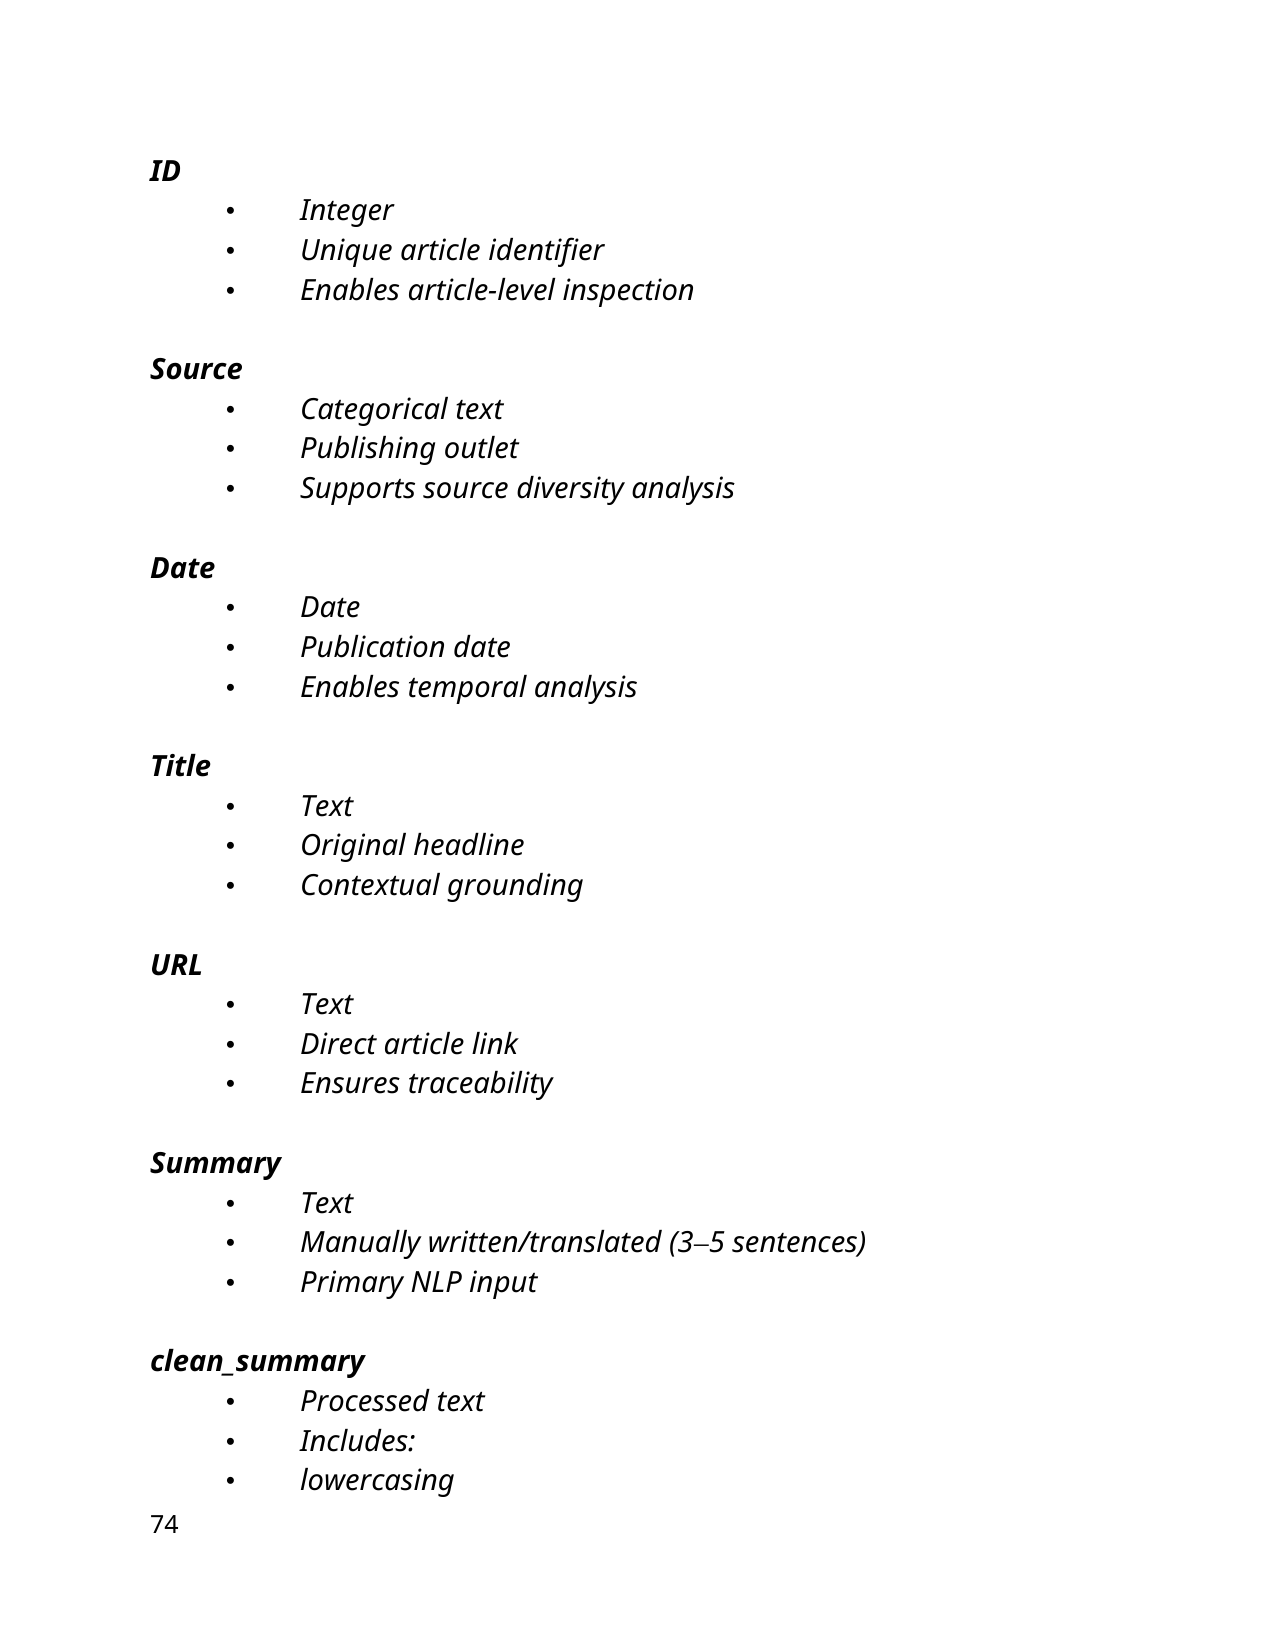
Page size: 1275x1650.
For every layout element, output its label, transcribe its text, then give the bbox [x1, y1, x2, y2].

text • Includes: [150, 1420, 1125, 1460]
text • Processed text [150, 1380, 1125, 1420]
text • Text [150, 785, 1125, 825]
text • Enables article-level inspection [150, 269, 1125, 309]
text Title [150, 745, 1125, 785]
text URL [150, 944, 1125, 983]
text • Manually written/translated (3–5 sentences) [150, 1222, 1125, 1261]
text clean_summary [150, 1341, 1125, 1380]
text • Text [150, 983, 1125, 1023]
text Summary [150, 1142, 1125, 1182]
text • Publishing outlet [150, 428, 1125, 467]
text • Contextual grounding [150, 864, 1125, 904]
text • Supports source diversity analysis [150, 467, 1125, 507]
text • lowercasing [150, 1460, 1125, 1499]
text Source [150, 348, 1125, 388]
text • Date [150, 587, 1125, 626]
text • Publication date [150, 626, 1125, 666]
text • Original headline [150, 825, 1125, 864]
text ID [150, 150, 1125, 190]
text • Primary NLP input [150, 1261, 1125, 1301]
text • Categorical text [150, 388, 1125, 428]
text • Text [150, 1182, 1125, 1222]
text • Ensures traceability [150, 1063, 1125, 1102]
text Date [150, 547, 1125, 587]
text • Direct article link [150, 1023, 1125, 1063]
text • Enables temporal analysis [150, 666, 1125, 706]
text • Unique article identifier [150, 229, 1125, 269]
text • Integer [150, 190, 1125, 229]
